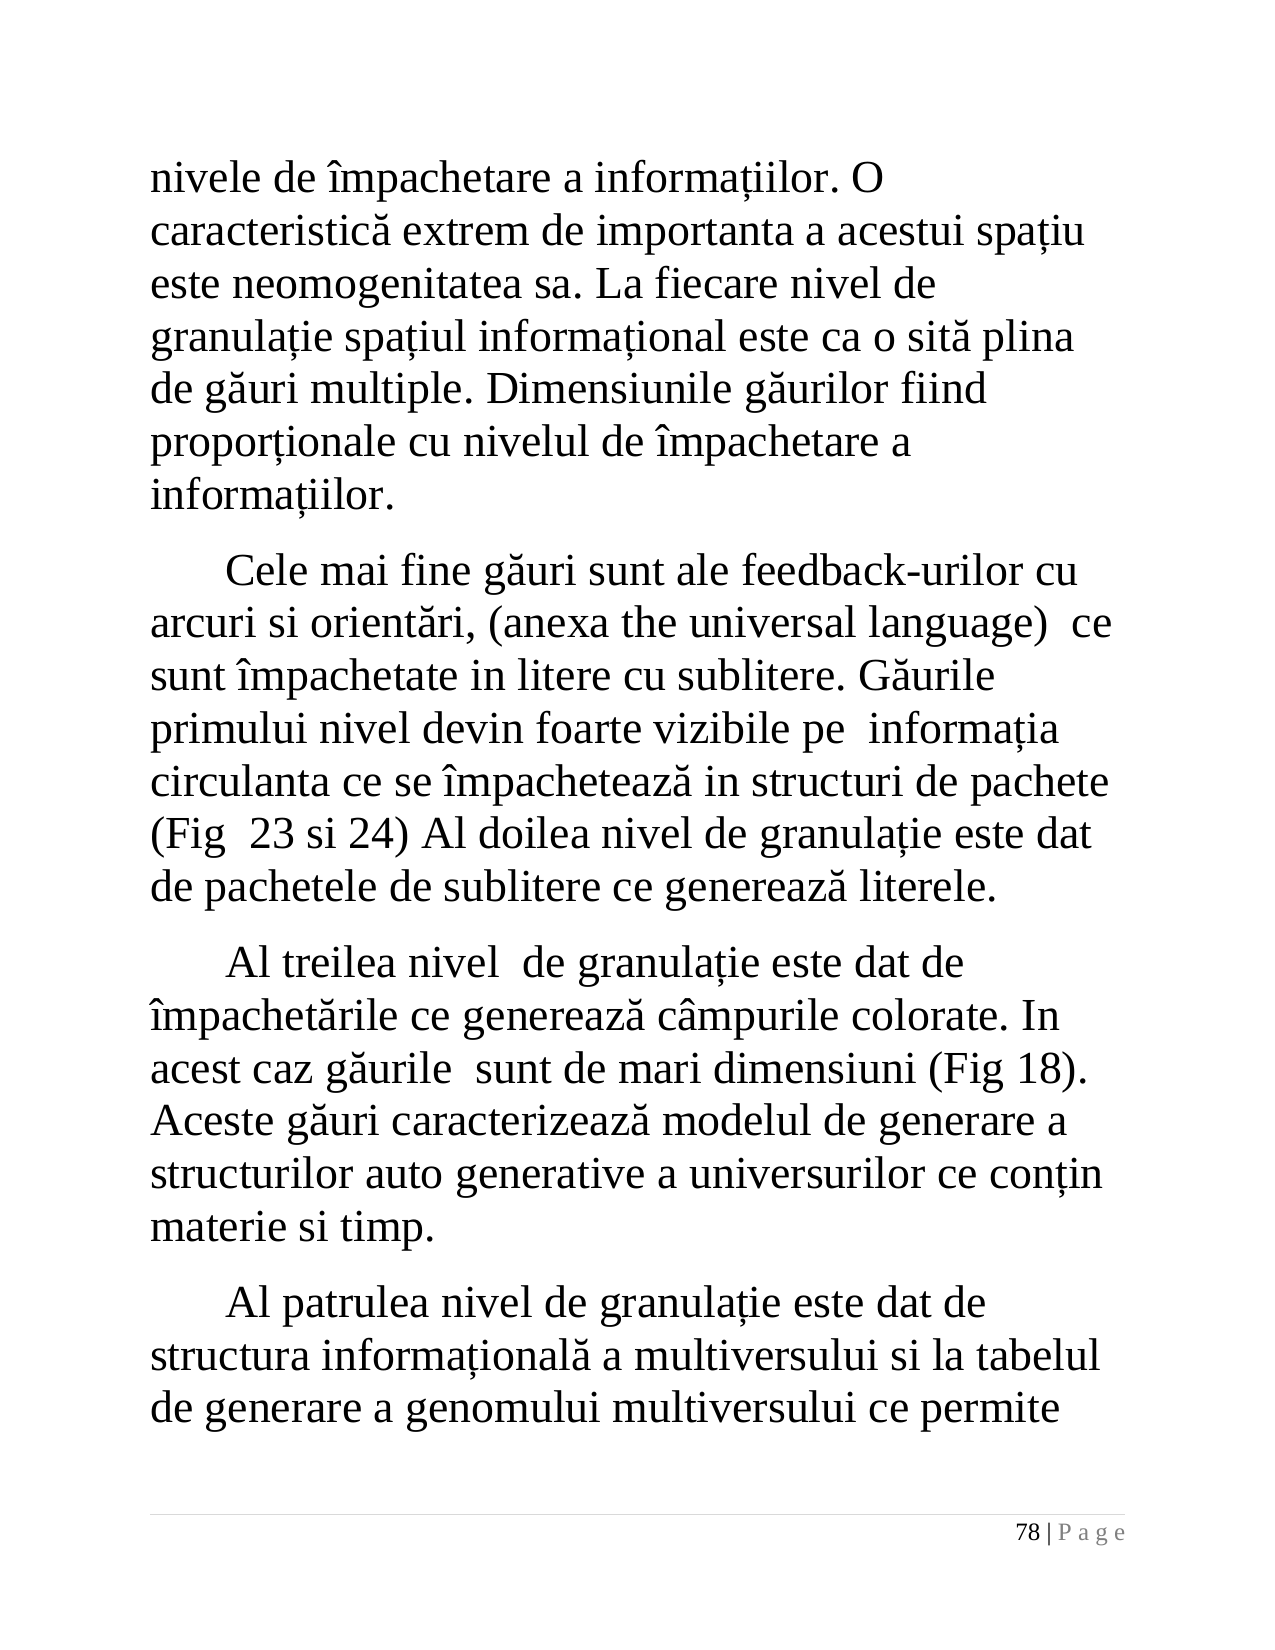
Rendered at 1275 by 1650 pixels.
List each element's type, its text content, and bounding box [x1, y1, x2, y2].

text Al treilea nivel de granulație este dat de împachetările ce generează câmpurile colorate. In acest caz găurile sunt de mari dimensiuni (Fig 18). Aceste găuri caracterizează modelul de generare a structurilor auto generative a universurilor ce conțin materie si timp. [150, 935, 1125, 1251]
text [150, 1274, 1125, 1433]
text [150, 150, 1125, 519]
text Cele mai fine găuri sunt ale feedback-urilor cu arcuri si orientări, (anexa the universal language) ce sunt împachetate in litere cu sublitere. Găurile primului nivel devin foarte vizibile pe informația circulanta ce se împachetează in structuri de pachete (Fig 23 si 24) Al doilea nivel de granulație este dat de pachetele de sublitere ce generează literele. [150, 542, 1125, 911]
